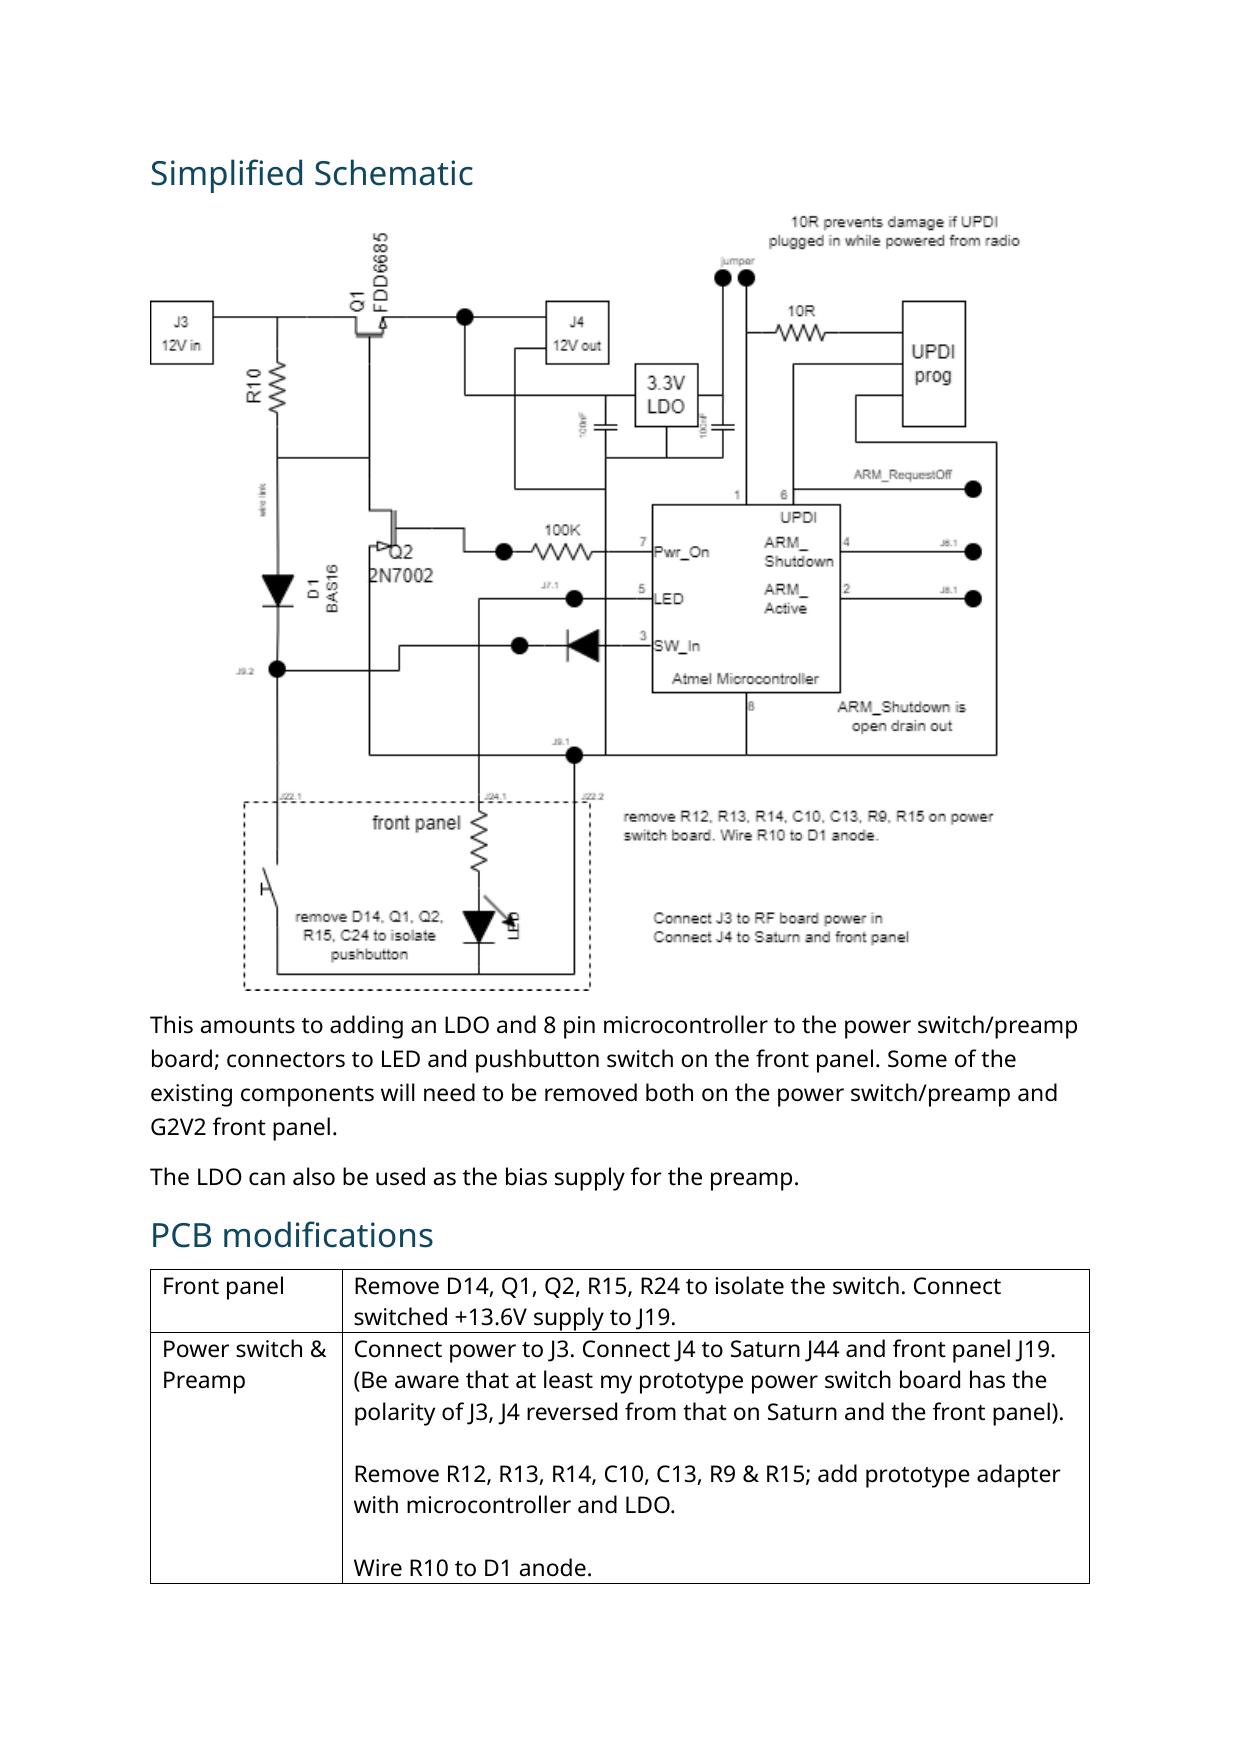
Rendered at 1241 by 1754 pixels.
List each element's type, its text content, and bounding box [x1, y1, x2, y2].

text This amounts to adding an LDO and 8 pin microcontroller to the power switch/preamp board; connectors to LED and pushbutton switch on the front panel. Some of the existing components will need to be removed both on the power switch/preamp and G2V2 front panel. [150, 1009, 1090, 1142]
table_header Remove D14, Q1, Q2, R15, R24 to isolate the switch. Connect switched +13.6V supply to J19. [343, 1270, 1089, 1332]
table_cell Power switch & Preamp [151, 1333, 342, 1583]
text The LDO can also be used as the bias supply for the preamp. [150, 1161, 1090, 1192]
table_header Front panel [151, 1270, 342, 1332]
subtitle Simplified Schematic [150, 150, 1090, 195]
picture [150, 207, 1029, 991]
table_cell Connect power to J3. Connect J4 to Saturn J44 and front panel J19. (Be aware that at least my prototype power switch board has the polarity of J3, J4 reversed from that on Saturn and the front panel). Remove R12, R13, R14, C10, C13, R9 & R15; add prototype adapter with microcontroller and LDO. Wire R10 to D1 anode. [343, 1333, 1089, 1583]
subtitle PCB modifications [150, 1211, 1090, 1257]
